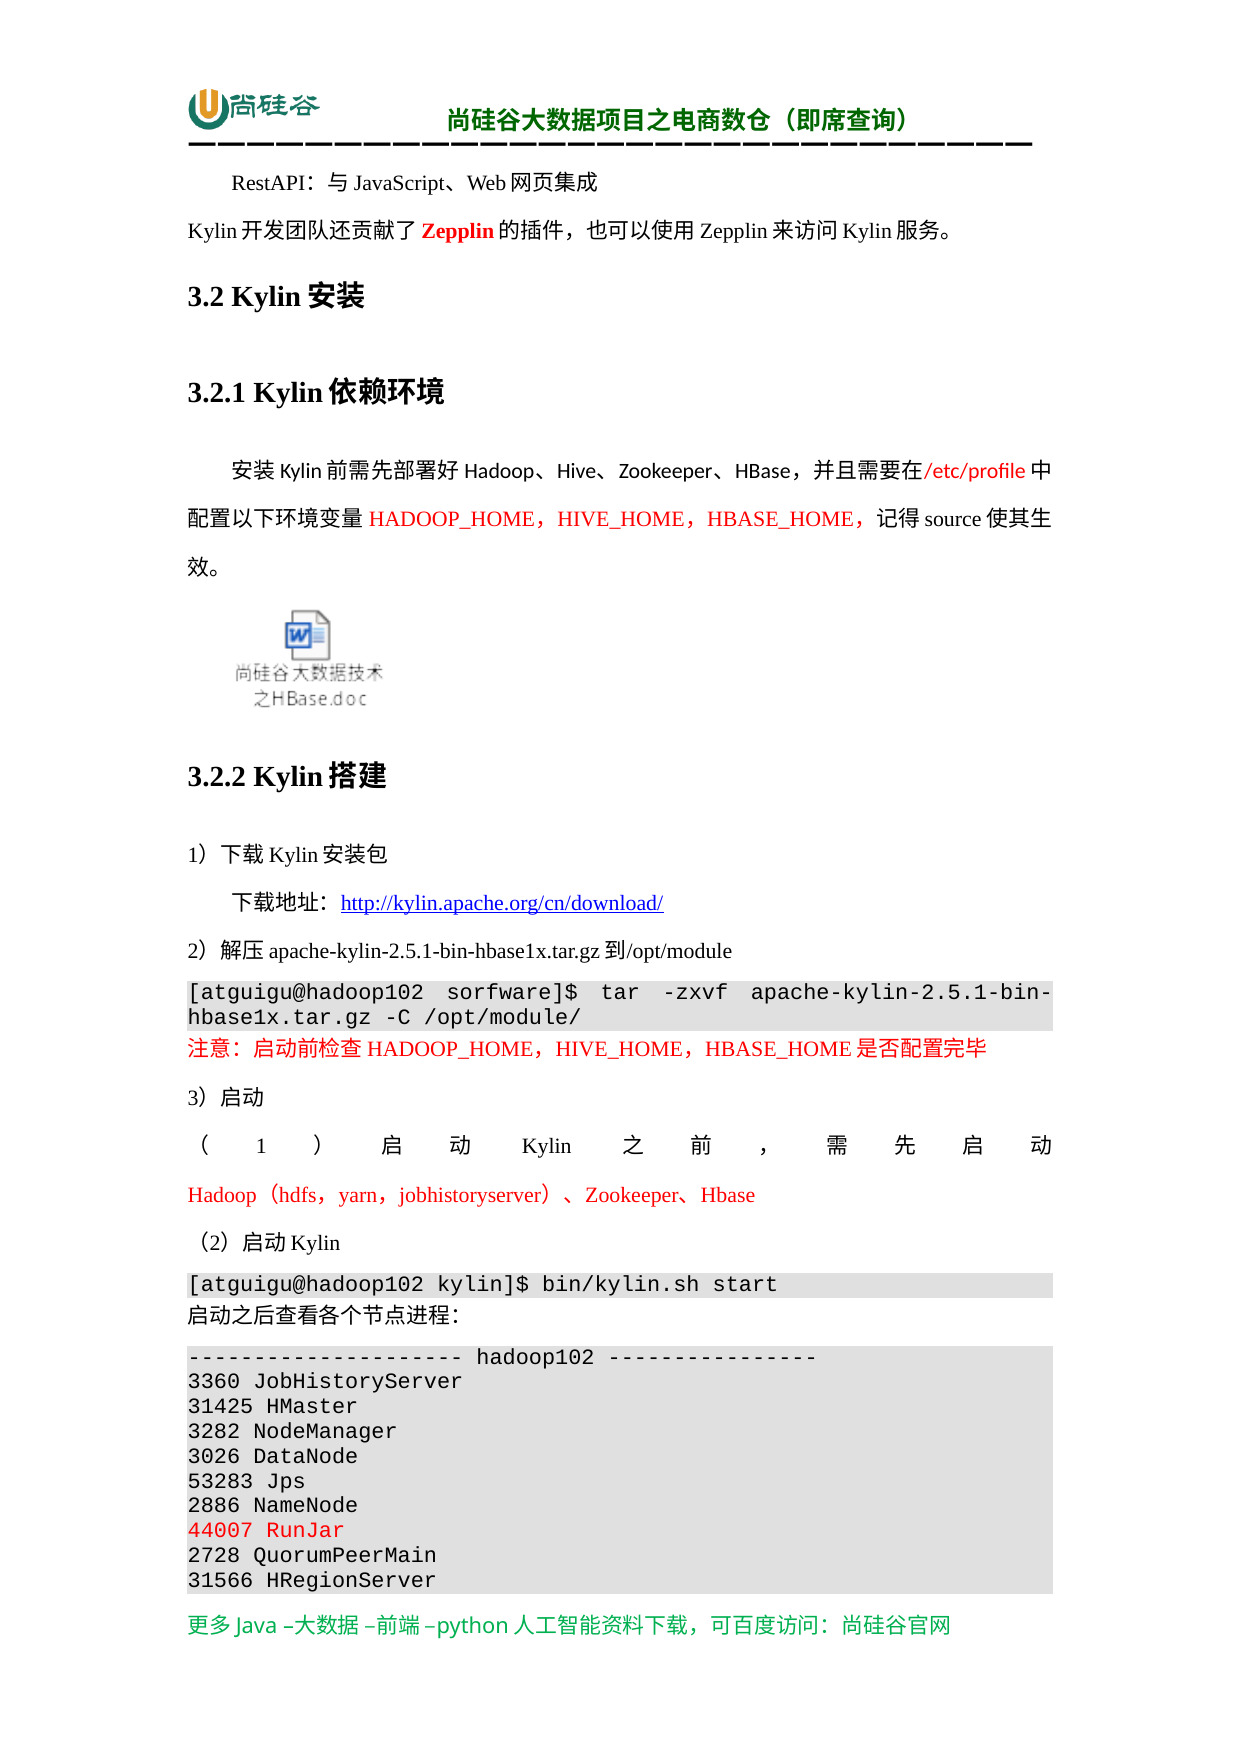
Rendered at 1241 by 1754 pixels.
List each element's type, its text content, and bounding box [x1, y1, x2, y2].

text 2）解压apache-kylin-2.5.1-bin-hbase1x.tar.gz到/opt/module [187, 933, 1053, 965]
subtitle 3.2.2 Kylin搭建 [187, 741, 1053, 806]
text 31425 HMaster [187, 1396, 1053, 1420]
text 2728 QuorumPeerMain [187, 1544, 1053, 1569]
text --------------------- hadoop102 ---------------- [187, 1346, 1053, 1371]
text 3282 NodeManager [187, 1420, 1053, 1445]
text 启动之后查看各个节点进程： [187, 1298, 1053, 1330]
text RestAPI：与JavaScript、Web网页集成 [187, 165, 1053, 197]
text [atguigu@hadoop102 kylin]$ bin/kylin.sh start [187, 1273, 1053, 1298]
subtitle 3.2 Kylin安装 [187, 261, 1053, 326]
text Kylin开发团队还贡献了Zepplin的插件，也可以使用Zepplin来访问Kylin服务。 [187, 213, 1053, 246]
text 2886 NameNode [187, 1495, 1053, 1519]
text 3026 DataNode [187, 1445, 1053, 1470]
text 31566 HRegionServer [187, 1569, 1053, 1594]
text 3）启动 [187, 1079, 1053, 1112]
text 1）下载Kylin安装包 [187, 836, 1053, 869]
text （1）启动Kylin之前，需先启动Hadoop（hdfs，yarn，jobhistoryserver）、Zookeeper、Hbase [187, 1127, 1053, 1209]
text 53283 Jps [187, 1470, 1053, 1495]
text 44007 RunJar [187, 1519, 1053, 1544]
text 注意：启动前检查HADOOP_HOME，HIVE_HOME，HBASE_HOME是否配置完毕 [187, 1031, 1053, 1063]
subtitle 3.2.1 Kylin依赖环境 [187, 357, 1053, 422]
text 下载地址：http://kylin.apache.org/cn/download/ [231, 884, 1053, 917]
text [atguigu@hadoop102 sorfware]$ tar -zxvf apache-kylin-2.5.1-bin-hbase1x.tar.gz -C /opt/module/ [187, 981, 1053, 1031]
text （2）启动Kylin [187, 1224, 1053, 1257]
text 安装Kylin前需先部署好Hadoop、Hive、Zookeeper、HBase，并且需要在/etc/profile中配置以下环境变量HADOOP_HOME，HIVE_HOME，HBASE_HOME，记得source使其生效。 [187, 452, 1053, 582]
text 3360 JobHistoryServer [187, 1371, 1053, 1396]
